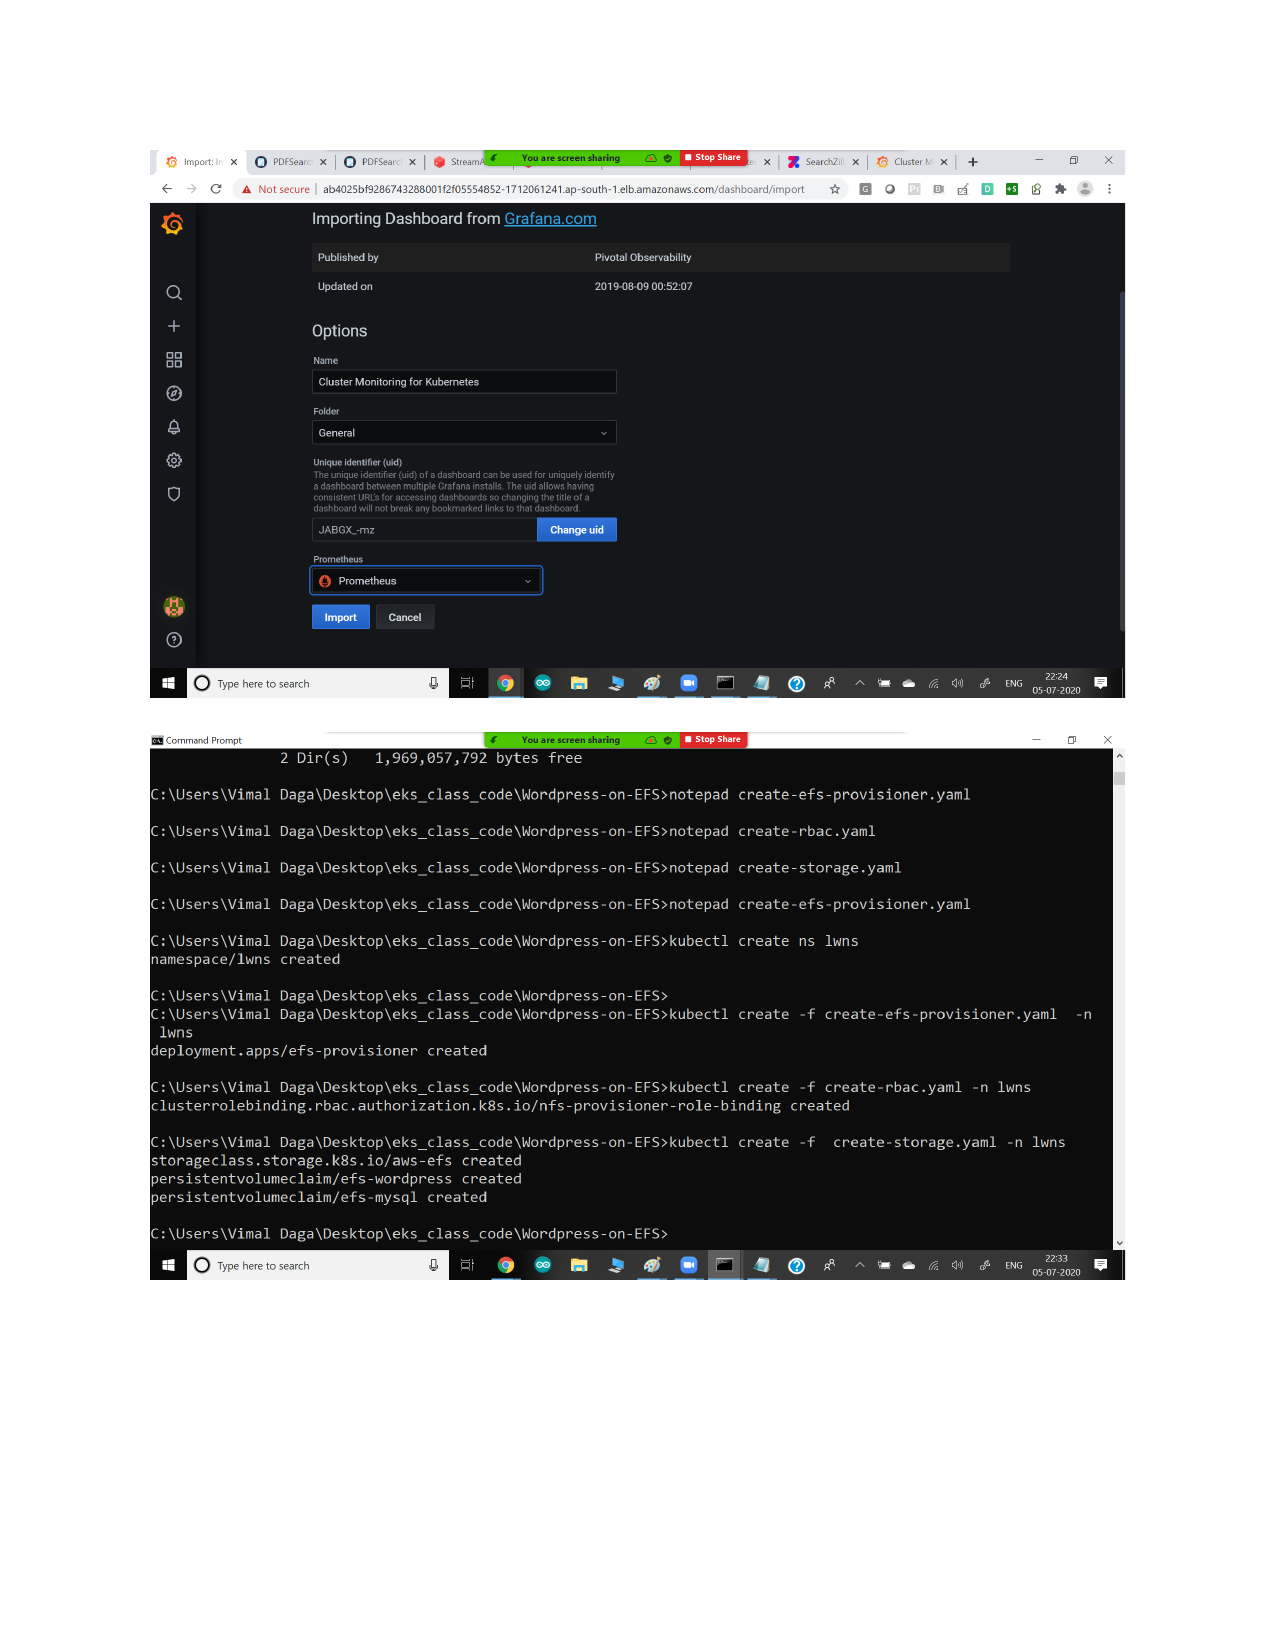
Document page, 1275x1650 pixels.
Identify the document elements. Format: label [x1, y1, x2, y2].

picture [150, 732, 1125, 1280]
picture [150, 150, 1125, 698]
